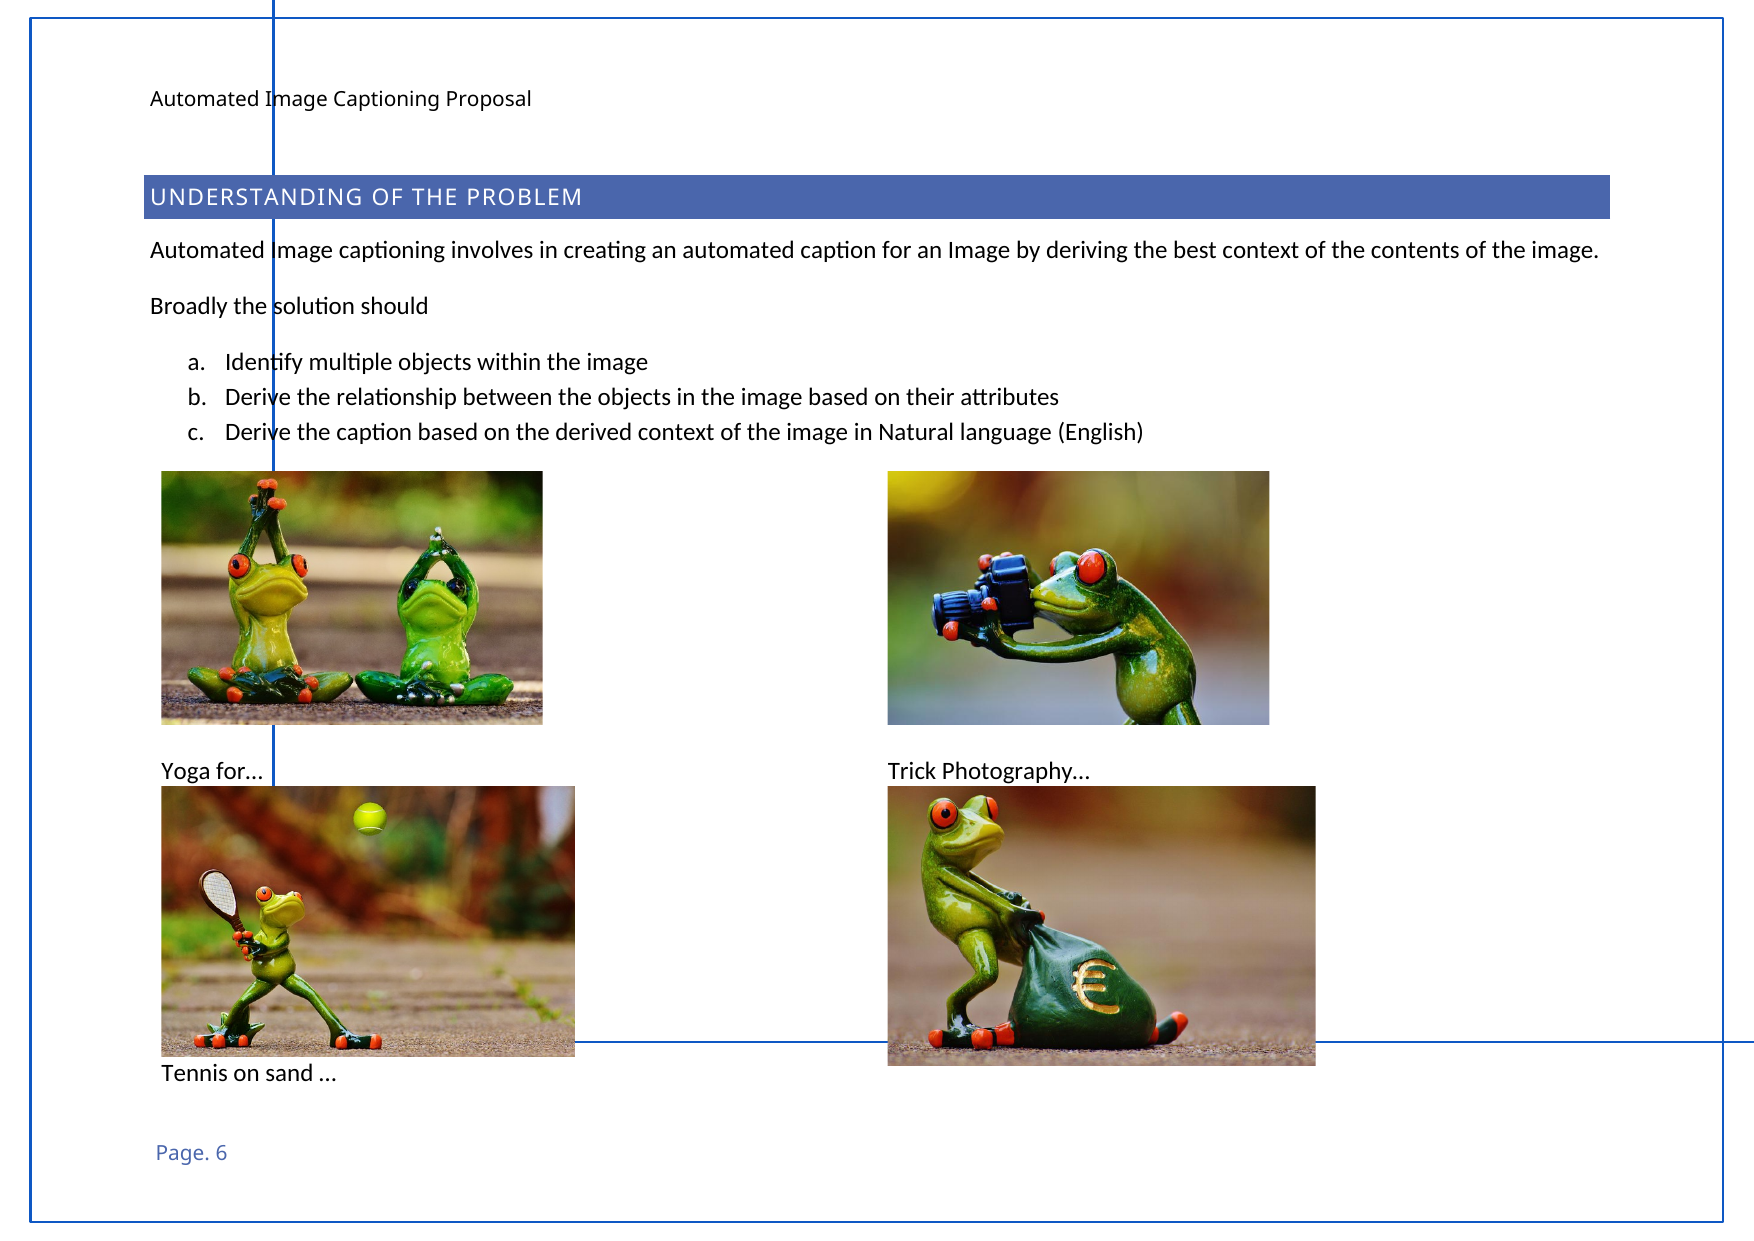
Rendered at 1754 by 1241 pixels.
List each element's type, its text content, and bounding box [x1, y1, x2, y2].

list Identify multiple objects within the image [187, 346, 1604, 376]
list Derive the caption based on the derived context of the image in Natural language (English) [187, 416, 1604, 446]
picture [887, 786, 1316, 1066]
table_cell Tennis on sand … [150, 786, 876, 1087]
list Derive the relationship between the objects in the image based on their attributes [187, 381, 1604, 411]
picture [887, 471, 1270, 725]
table_header Yoga for… [150, 471, 876, 786]
table_cell Make money … [876, 786, 1603, 1087]
table_header Trick Photography… [876, 471, 1603, 786]
text Broadly the solution should [150, 290, 1604, 320]
text Automated Image captioning involves in creating an automated caption for an Image by deriving the best context of the contents of the image. [150, 234, 1604, 264]
subtitle Understanding of the problem [150, 181, 1604, 213]
picture [161, 786, 575, 1057]
picture [161, 471, 543, 725]
